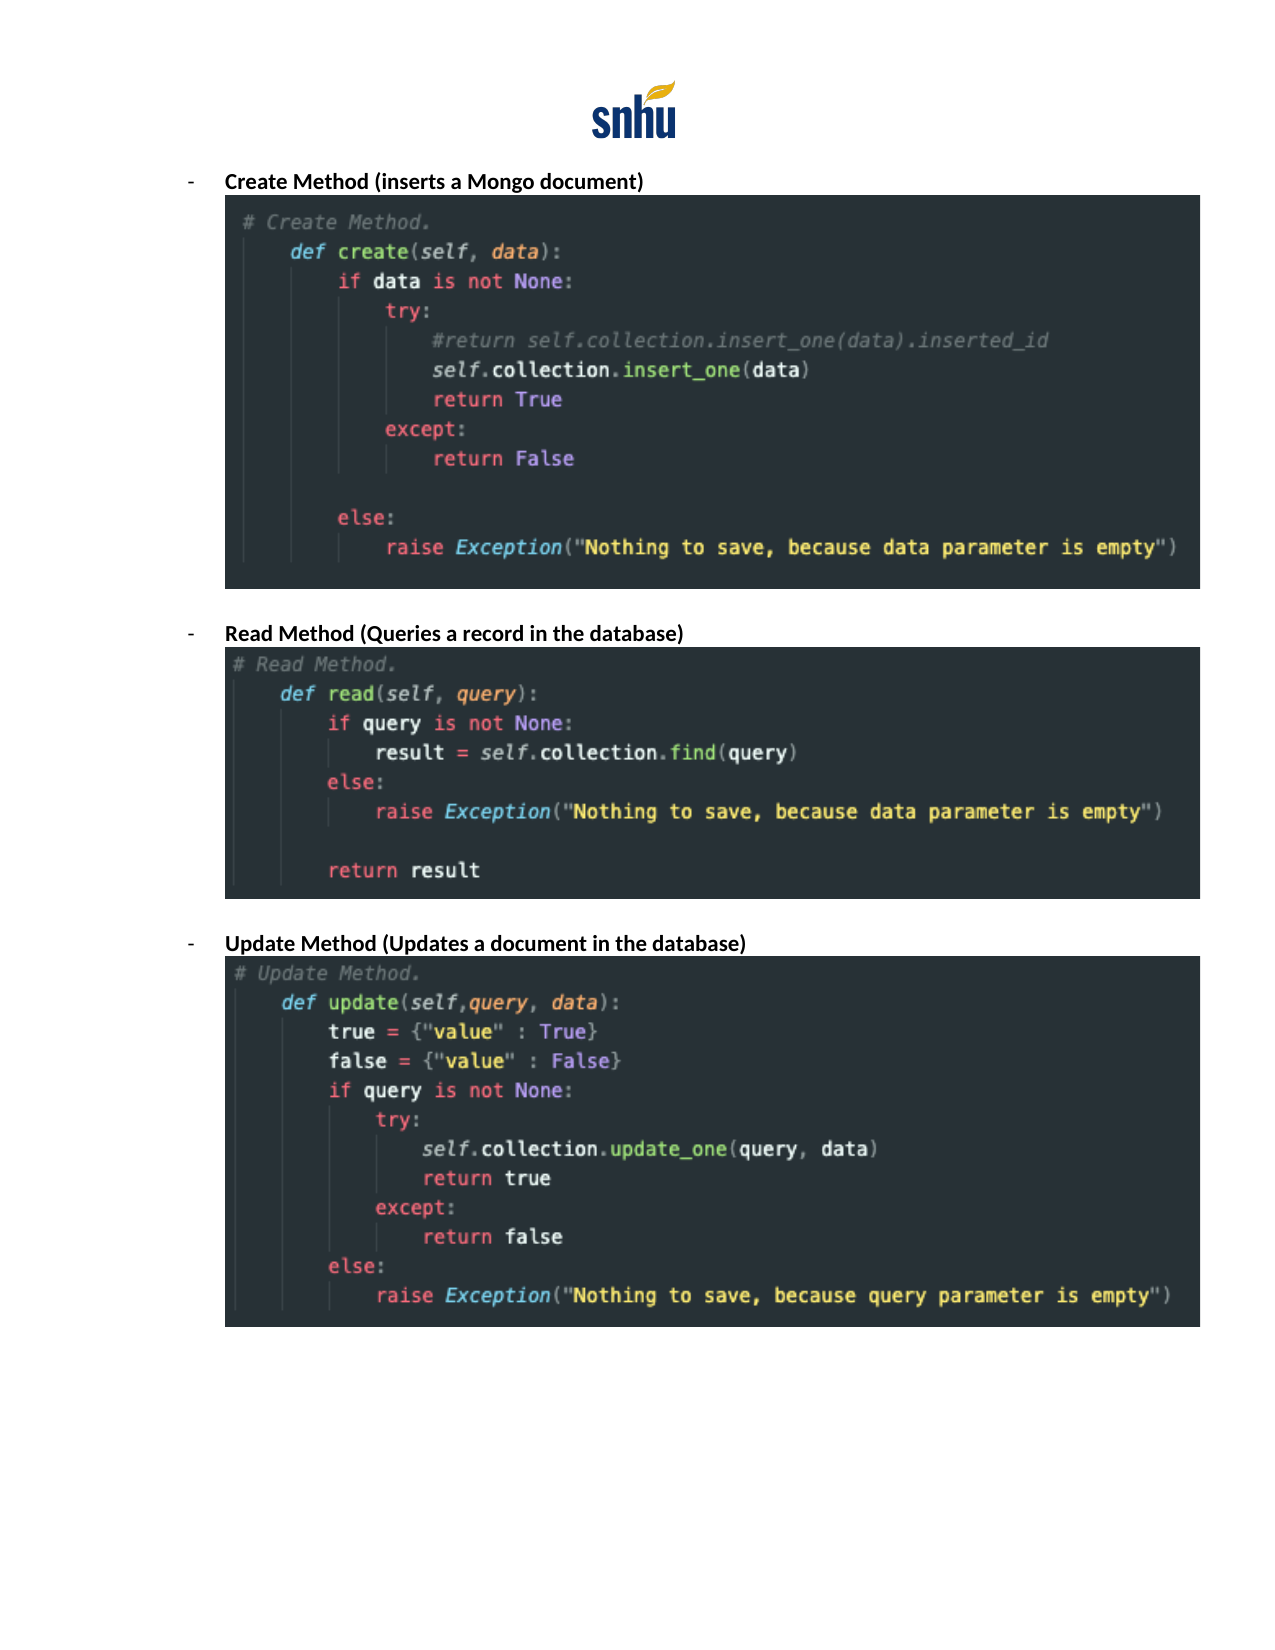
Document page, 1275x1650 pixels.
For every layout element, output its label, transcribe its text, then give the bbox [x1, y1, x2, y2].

picture [225, 956, 1200, 1327]
picture [225, 647, 1200, 899]
picture [573, 75, 702, 147]
picture [225, 195, 1200, 589]
